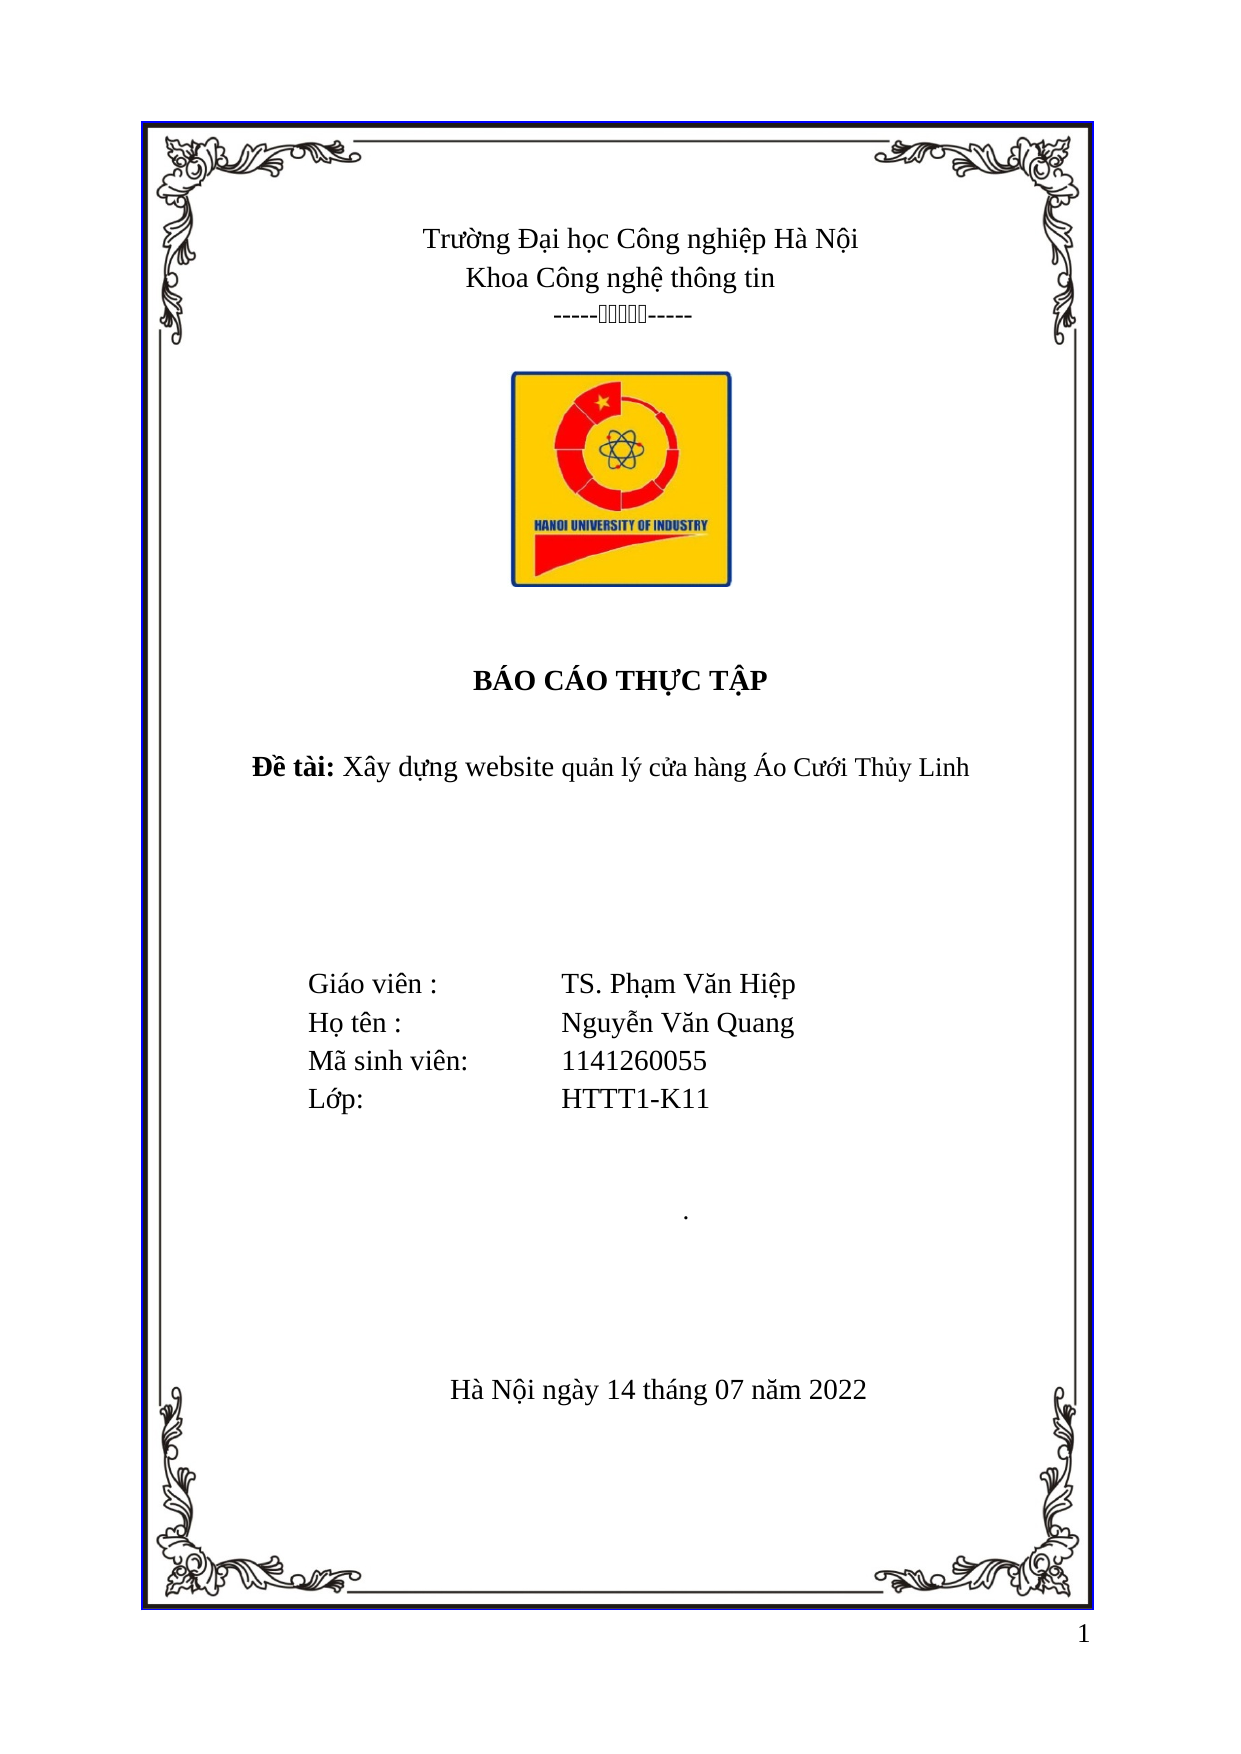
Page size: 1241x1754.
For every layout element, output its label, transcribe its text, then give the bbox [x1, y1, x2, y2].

text . [451, 1194, 1090, 1225]
text BÁO CÁO THỰC TẬP [150, 663, 1090, 696]
text Đề tài: Xây dựng website quản lý cửa hàng Áo Cưới Thủy Linh [150, 749, 1090, 783]
table_cell Mã sinh viên: [297, 1043, 550, 1081]
table_header Giáo viên : [297, 967, 550, 1005]
table_cell 1141260055 [550, 1043, 943, 1081]
table_cell Nguyễn Văn Quang [550, 1005, 943, 1043]
text Hà Nội ngày 14 tháng 07 năm 2022 [375, 1372, 1090, 1406]
text ---------- [150, 298, 1096, 330]
table_cell Lớp: [297, 1081, 550, 1158]
picture [143, 123, 1092, 1609]
table_cell Họ tên : [297, 1005, 550, 1043]
table_header TS. Phạm Văn Hiệp [550, 967, 943, 1005]
text Khoa Công nghệ thông tin [150, 260, 1090, 293]
table_cell HTTT1-K11 [550, 1081, 943, 1158]
text Trường Đại học Công nghiệp Hà Nội [375, 221, 1090, 255]
